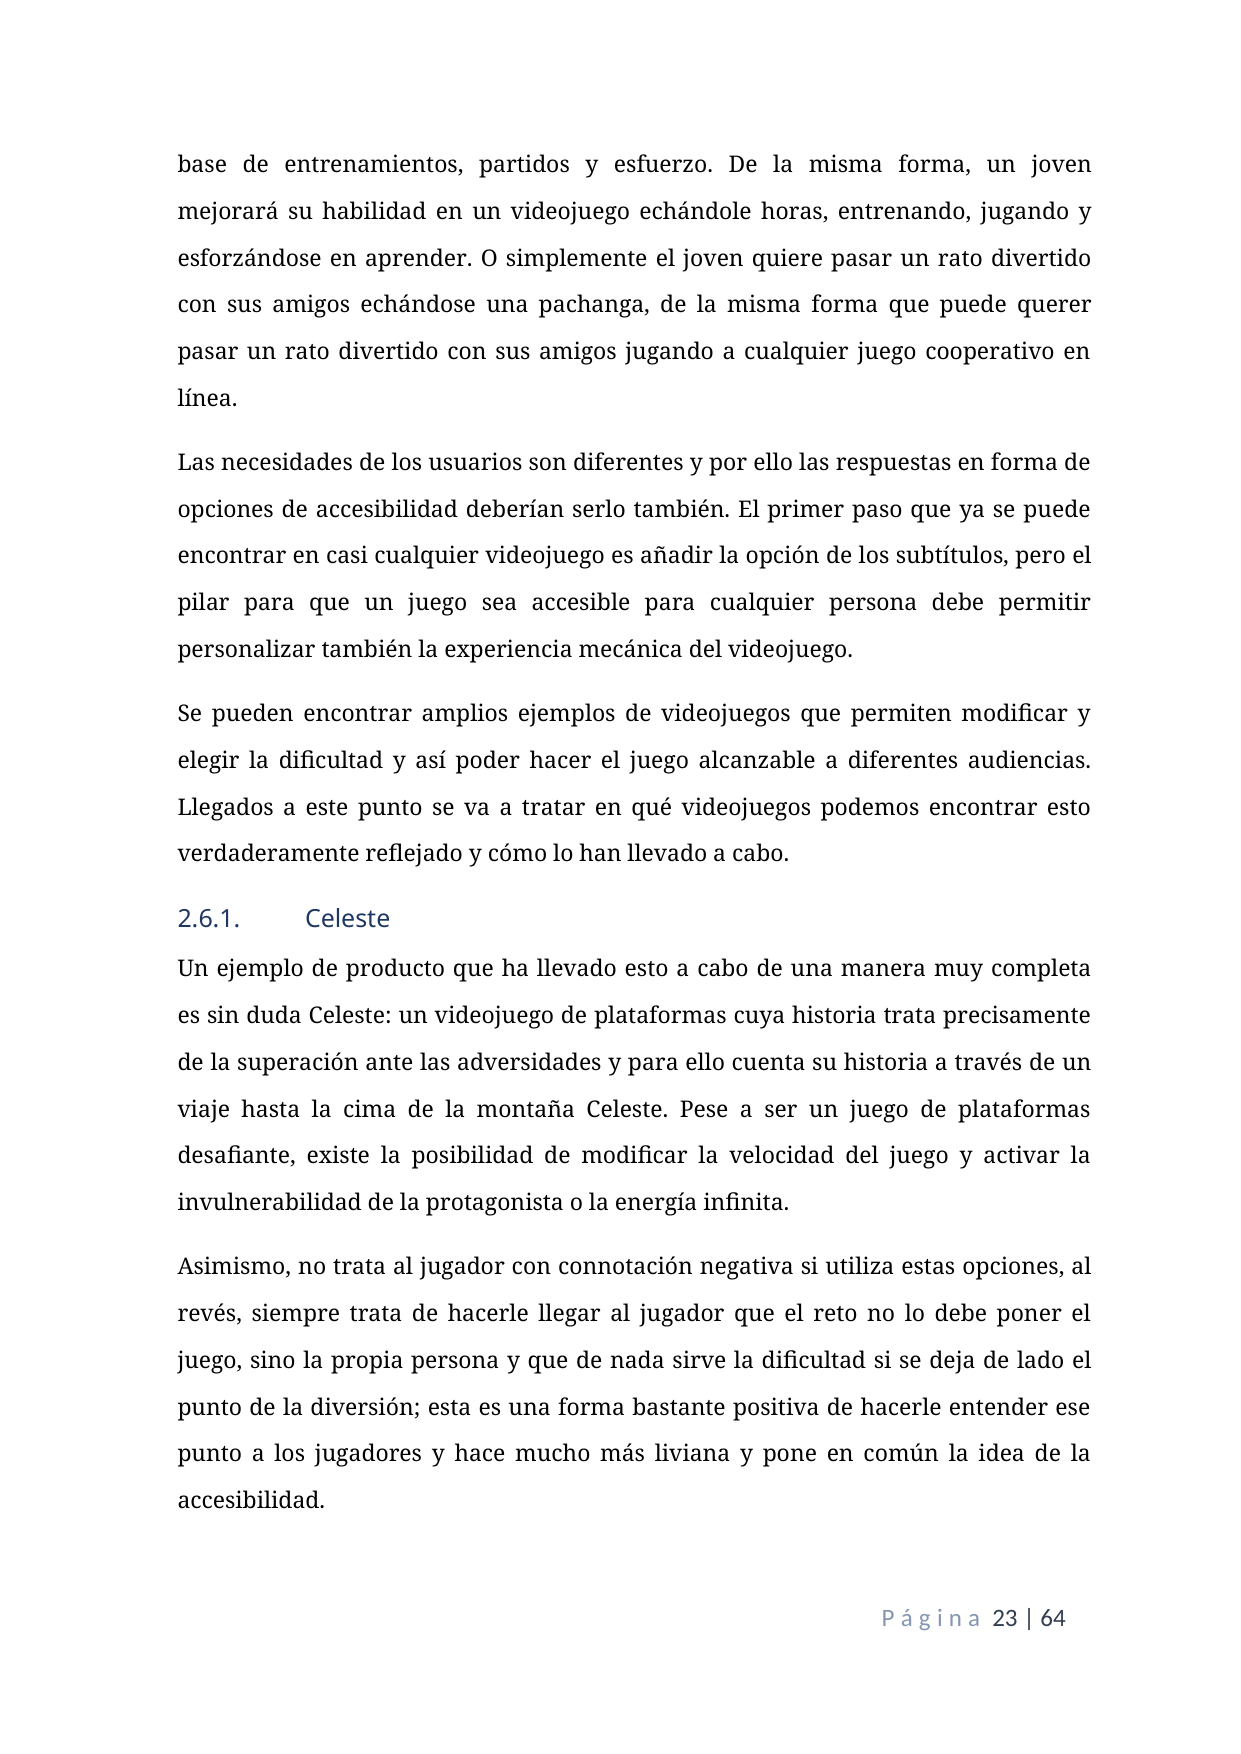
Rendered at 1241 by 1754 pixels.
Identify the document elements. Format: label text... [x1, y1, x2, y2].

text Las necesidades de los usuarios son diferentes y por ello las respuestas en forma de opciones de accesibilidad deberían serlo también. El primer paso que ya se puede encontrar en casi cualquier videojuego es añadir la opción de los subtítulos, pero el pilar para que un juego sea accesible para cualquier persona debe permitir personalizar también la experiencia mecánica del videojuego. [177, 446, 1092, 664]
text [177, 148, 1092, 413]
text Un ejemplo de producto que ha llevado esto a cabo de una manera muy completa es sin duda Celeste: un videojuego de plataformas cuya historia trata precisamente de la superación ante las adversidades y para ello cuenta su historia a través de un viaje hasta la cima de la montaña Celeste. Pese a ser un juego de plataformas desafiante, existe la posibilidad de modificar la velocidad del juego y activar la invulnerabilidad de la protagonista o la energía infinita. [177, 952, 1092, 1217]
text Asimismo, no trata al jugador con connotación negativa si utiliza estas opciones, al revés, siempre trata de hacerle llegar al jugador que el reto no lo debe poner el juego, sino la propia persona y que de nada sirve la dificultad si se deja de lado el punto de la diversión; esta es una forma bastante positiva de hacerle entender ese punto a los jugadores y hace mucho más liviana y pone en común la idea de la accesibilidad. [177, 1250, 1092, 1515]
text Se pueden encontrar amplios ejemplos de videojuegos que permiten modificar y elegir la dificultad y así poder hacer el juego alcanzable a diferentes audiencias. Llegados a este punto se va a tratar en qué videojuegos podemos encontrar esto verdaderamente reflejado y cómo lo han llevado a cabo. [177, 697, 1092, 868]
list Celeste [177, 901, 1092, 935]
